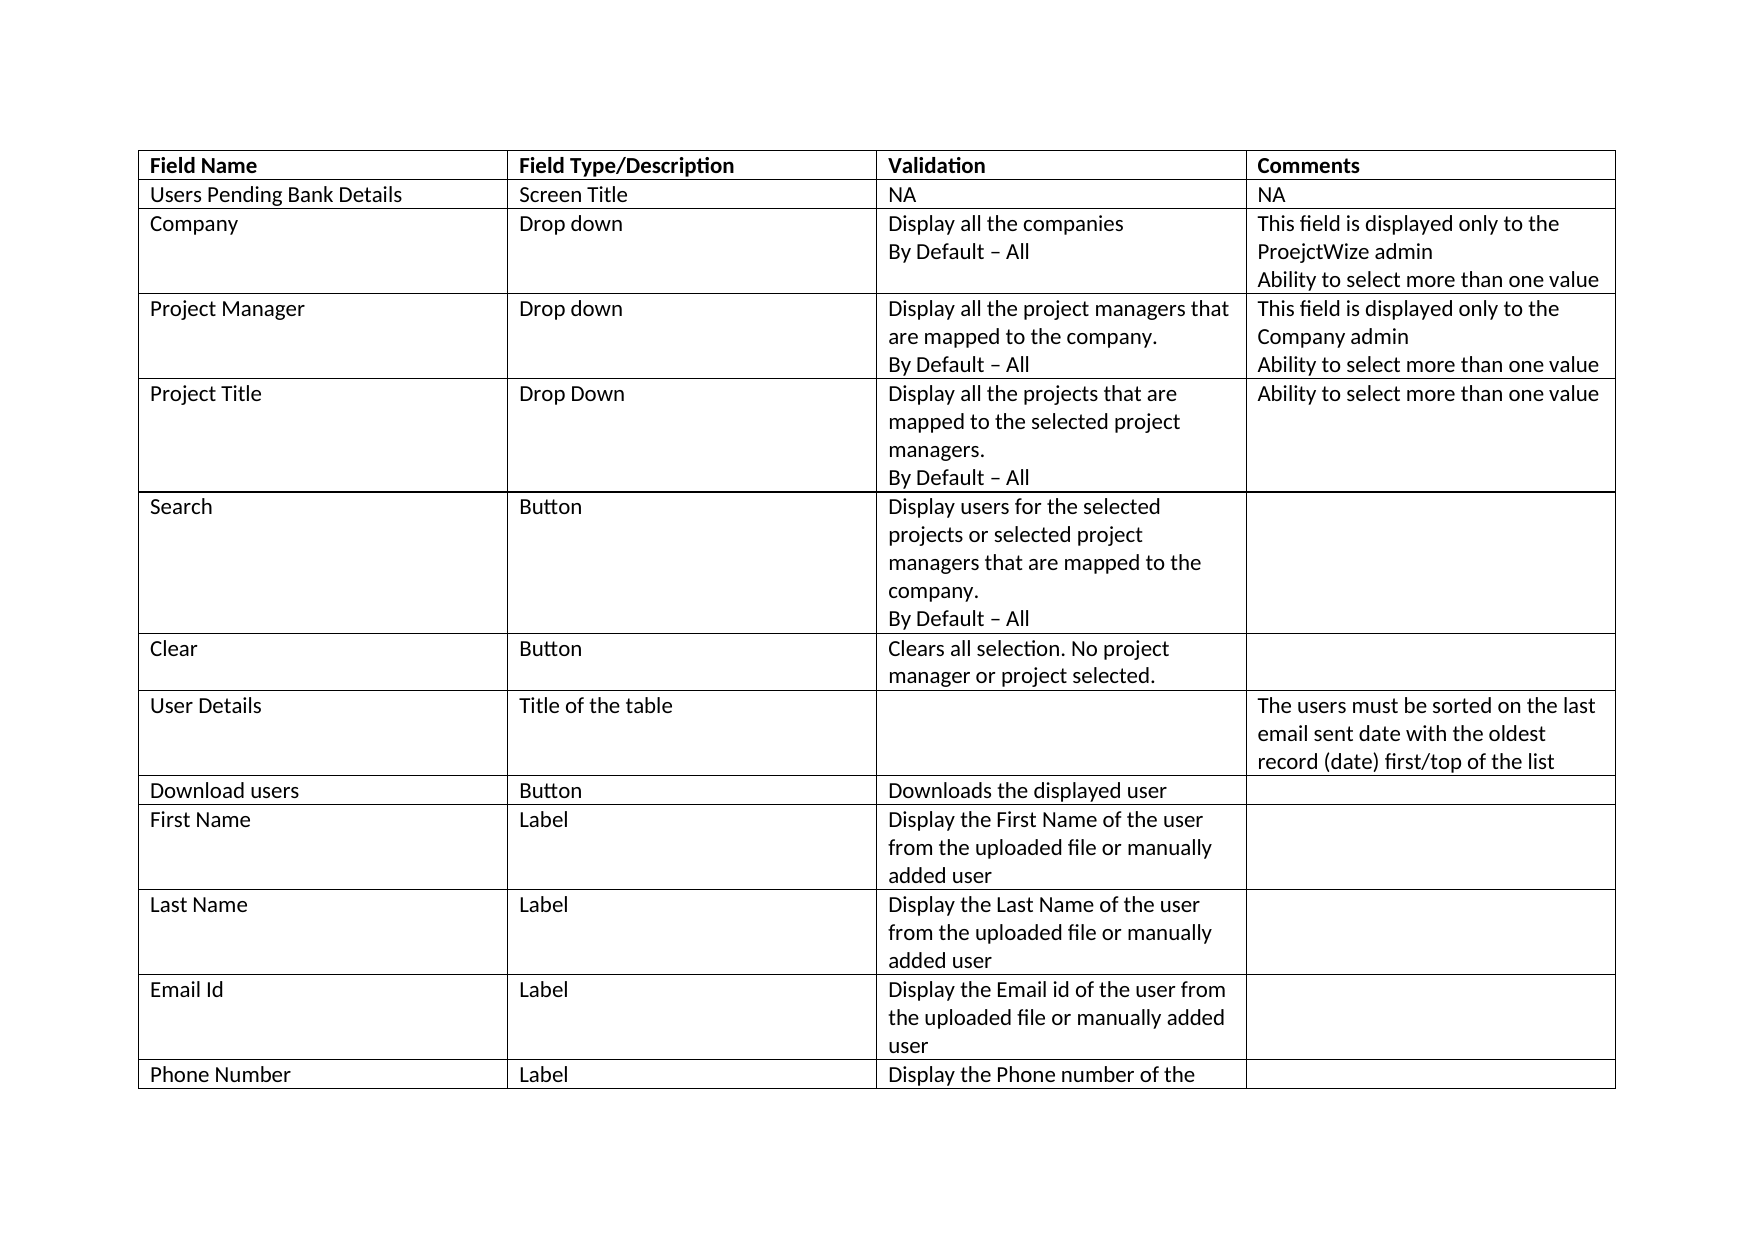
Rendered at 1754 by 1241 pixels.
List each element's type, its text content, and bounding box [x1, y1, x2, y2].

table_cell Label [508, 805, 876, 889]
table_cell Clears all selection. No project manager or project selected. [877, 634, 1246, 690]
table_cell This field is displayed only to the ProejctWize admin Ability to select more than one value [1247, 209, 1615, 293]
table_cell Display the Last Name of the user from the uploaded file or manually added user [877, 890, 1246, 974]
table_cell Drop down [508, 209, 876, 293]
table_cell Users Pending Bank Details [139, 180, 507, 208]
table_cell Phone Number [139, 1060, 507, 1088]
table_cell Project Title [139, 379, 507, 491]
table_cell Label [508, 890, 876, 974]
table_cell Ability to select more than one value [1247, 379, 1615, 491]
table_cell Label [508, 975, 876, 1059]
table_cell Display the First Name of the user from the uploaded file or manually added user [877, 805, 1246, 889]
table_cell [1247, 493, 1615, 633]
table_cell Display users for the selected projects or selected project managers that are mapped to the company. By Default – All [877, 493, 1246, 633]
table_cell Label [508, 1060, 876, 1088]
table_cell Last Name [139, 890, 507, 974]
table_cell Download users [139, 776, 507, 804]
table_cell First Name [139, 805, 507, 889]
table_cell NA [877, 180, 1246, 208]
table_cell Search [139, 493, 507, 633]
table_cell [1247, 805, 1615, 889]
table_cell Project Manager [139, 294, 507, 378]
table_cell Downloads the displayed user [877, 776, 1246, 804]
table_cell [877, 691, 1246, 775]
table_cell User Details [139, 691, 507, 775]
table_cell [1247, 634, 1615, 690]
table_cell The users must be sorted on the last email sent date with the oldest record (date) first/top of the list [1247, 691, 1615, 775]
table_cell Title of the table [508, 691, 876, 775]
table_cell Company [139, 209, 507, 293]
table_cell Clear [139, 634, 507, 690]
table_cell [1247, 776, 1615, 804]
table_cell Button [508, 776, 876, 804]
table_header Field Name [139, 151, 507, 179]
table_cell Drop Down [508, 379, 876, 491]
table_cell This field is displayed only to the Company admin Ability to select more than one value [1247, 294, 1615, 378]
table_cell Display the Email id of the user from the uploaded file or manually added user [877, 975, 1246, 1059]
table_cell [1247, 975, 1615, 1059]
table_cell Button [508, 493, 876, 633]
table_cell NA [1247, 180, 1615, 208]
table_cell [1247, 890, 1615, 974]
table_header Comments [1247, 151, 1615, 179]
table_cell Email Id [139, 975, 507, 1059]
table_header Validation [877, 151, 1246, 179]
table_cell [877, 1060, 1246, 1088]
table_cell Screen Title [508, 180, 876, 208]
table_cell Button [508, 634, 876, 690]
table_cell Drop down [508, 294, 876, 378]
table_cell [1247, 1060, 1615, 1088]
table_cell Display all the project managers that are mapped to the company. By Default – All [877, 294, 1246, 378]
table_cell Display all the companies By Default – All [877, 209, 1246, 293]
table_cell Display all the projects that are mapped to the selected project managers. By Default – All [877, 379, 1246, 491]
table_header Field Type/Description [508, 151, 876, 179]
